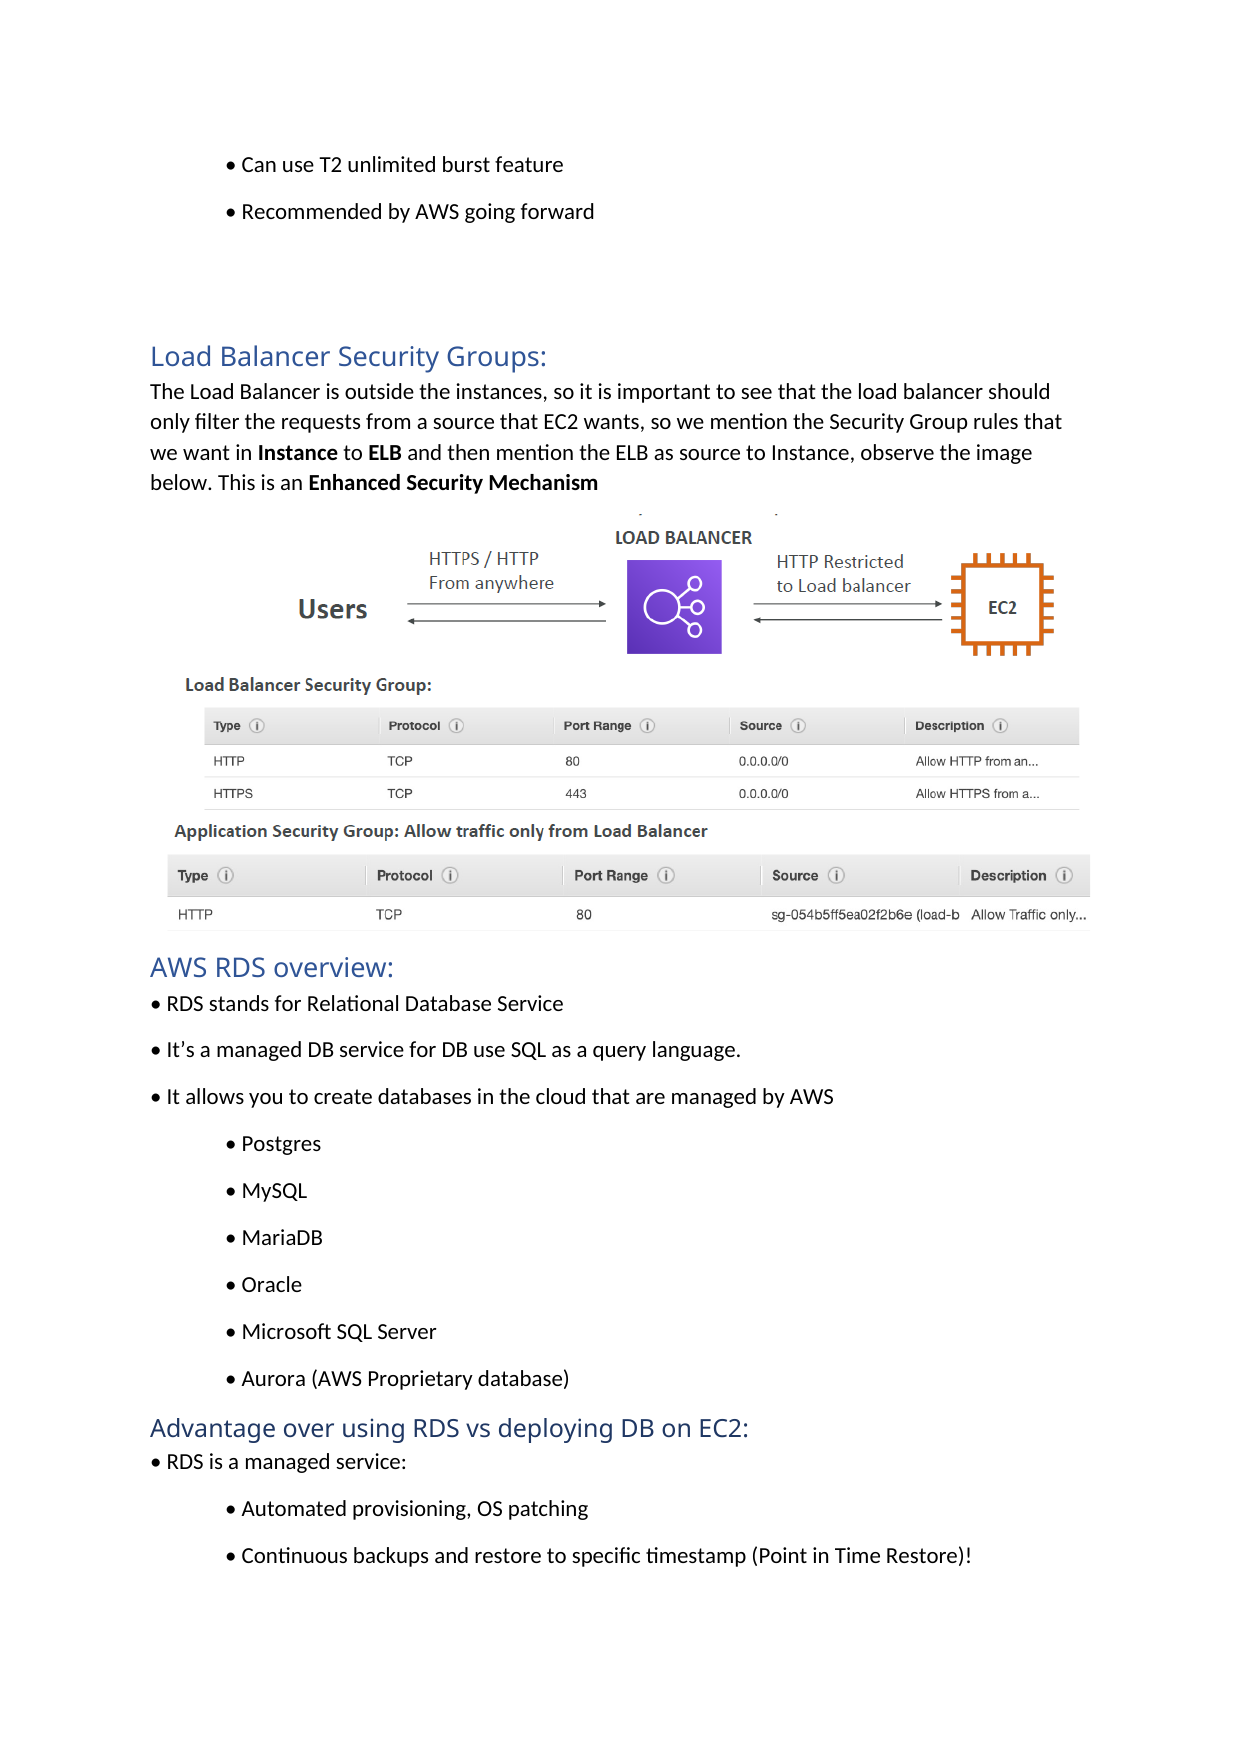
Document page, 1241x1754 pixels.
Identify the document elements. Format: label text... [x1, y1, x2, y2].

text • Automated provisioning, OS patching [225, 1494, 1090, 1522]
text The Load Balancer is outside the instances, so it is important to see that the load balancer should only filter the requests from a source that EC2 wants, so we mention the Security Group rules that we want in Instance to ELB and then mention the ELB as source to Instance, observe the image below. This is an Enhanced Security Mechanism [150, 377, 1090, 496]
text • MariaDB [225, 1223, 1090, 1251]
picture [150, 514, 1091, 931]
text • Recommended by AWS going forward [225, 197, 1090, 225]
text • Aurora (AWS Proprietary database) [225, 1364, 1090, 1392]
text • Oracle [225, 1270, 1090, 1298]
subtitle Advantage over using RDS vs deploying DB on EC2: [150, 1411, 1090, 1445]
subtitle Load Balancer Security Groups: [150, 337, 1090, 374]
text • Postgres [225, 1129, 1090, 1157]
text • MySQL [225, 1176, 1090, 1204]
subtitle AWS RDS overview: [150, 949, 1090, 986]
text • Can use T2 unlimited burst feature [225, 150, 1090, 178]
text • It allows you to create databases in the cloud that are managed by AWS [150, 1082, 1090, 1111]
text • Microsoft SQL Server [225, 1317, 1090, 1345]
text • RDS stands for Relational Database Service [150, 989, 1090, 1017]
text • Continuous backups and restore to specific timestamp (Point in Time Restore)! [225, 1541, 1090, 1569]
text • RDS is a managed service: [150, 1447, 1090, 1475]
text • It’s a managed DB service for DB use SQL as a query language. [150, 1036, 1090, 1064]
